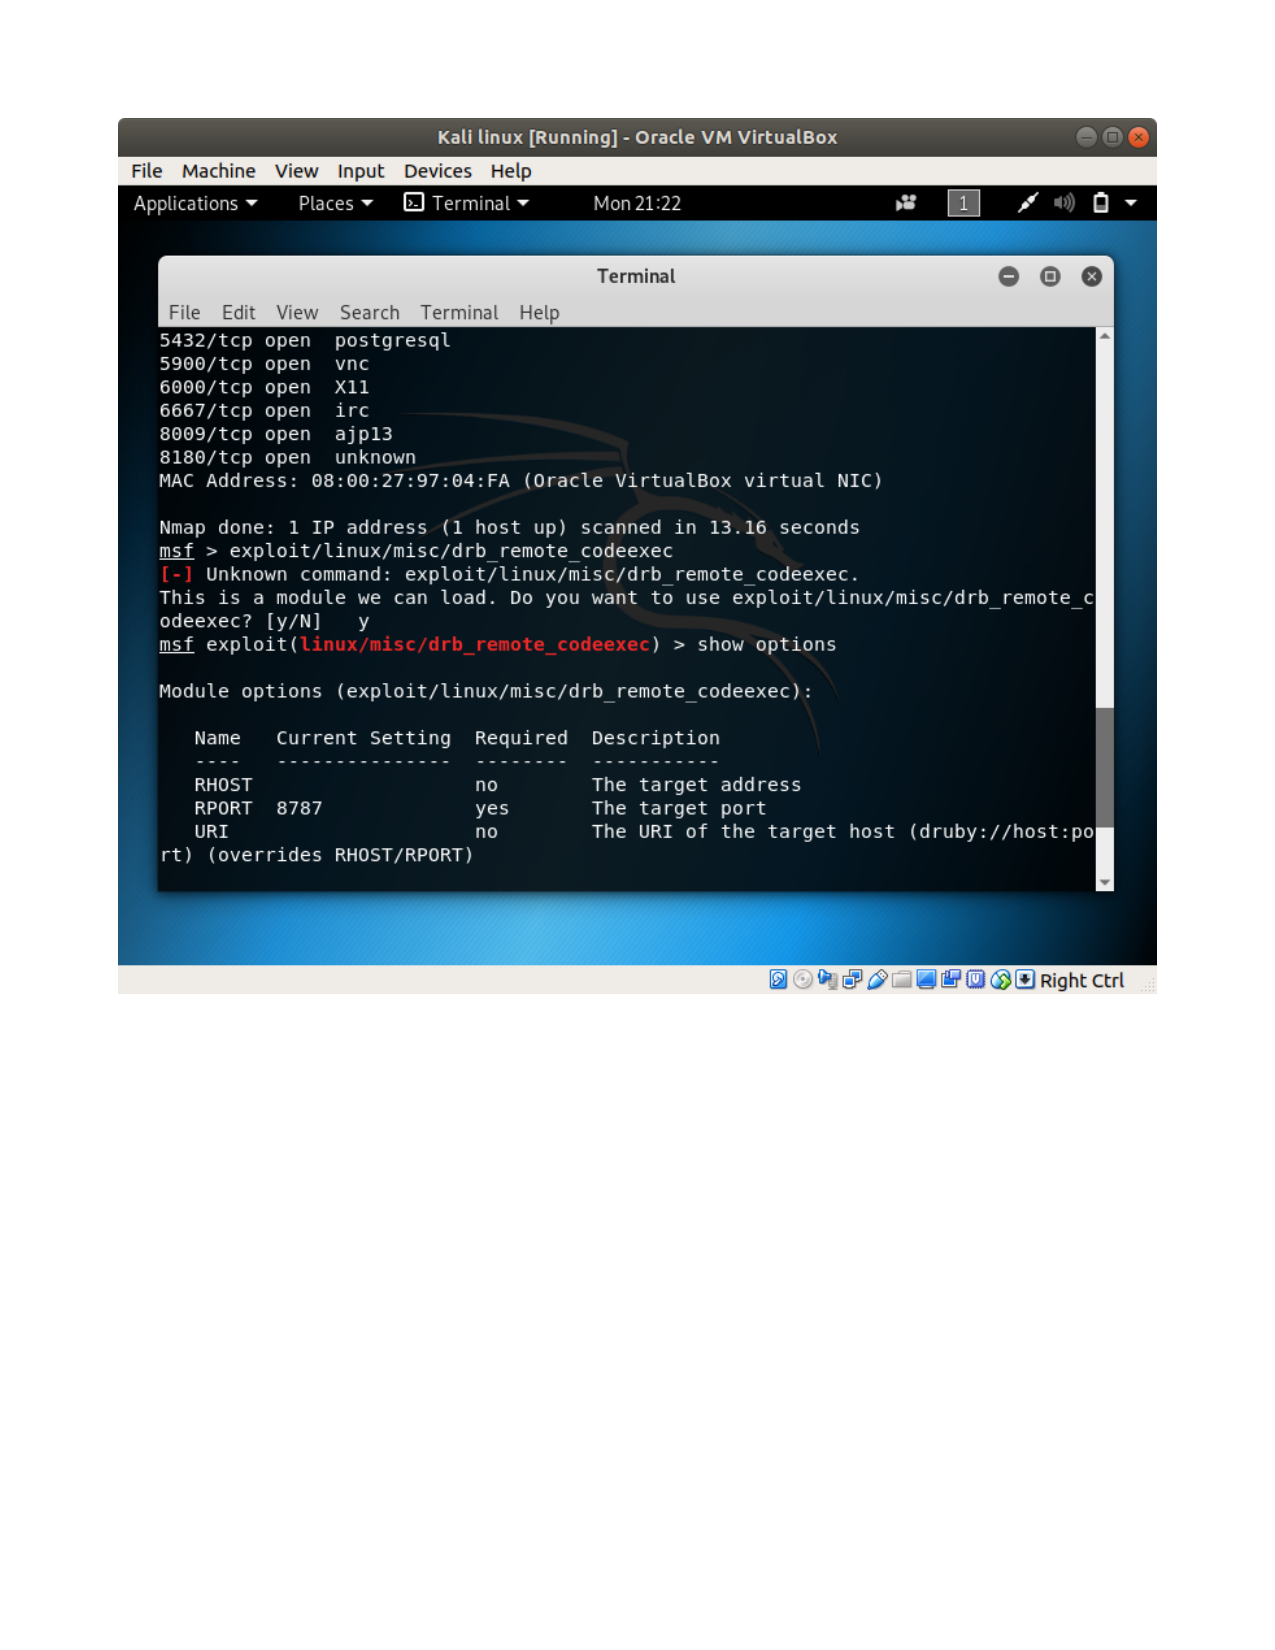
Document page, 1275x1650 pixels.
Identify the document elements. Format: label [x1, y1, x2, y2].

picture [118, 118, 1157, 994]
